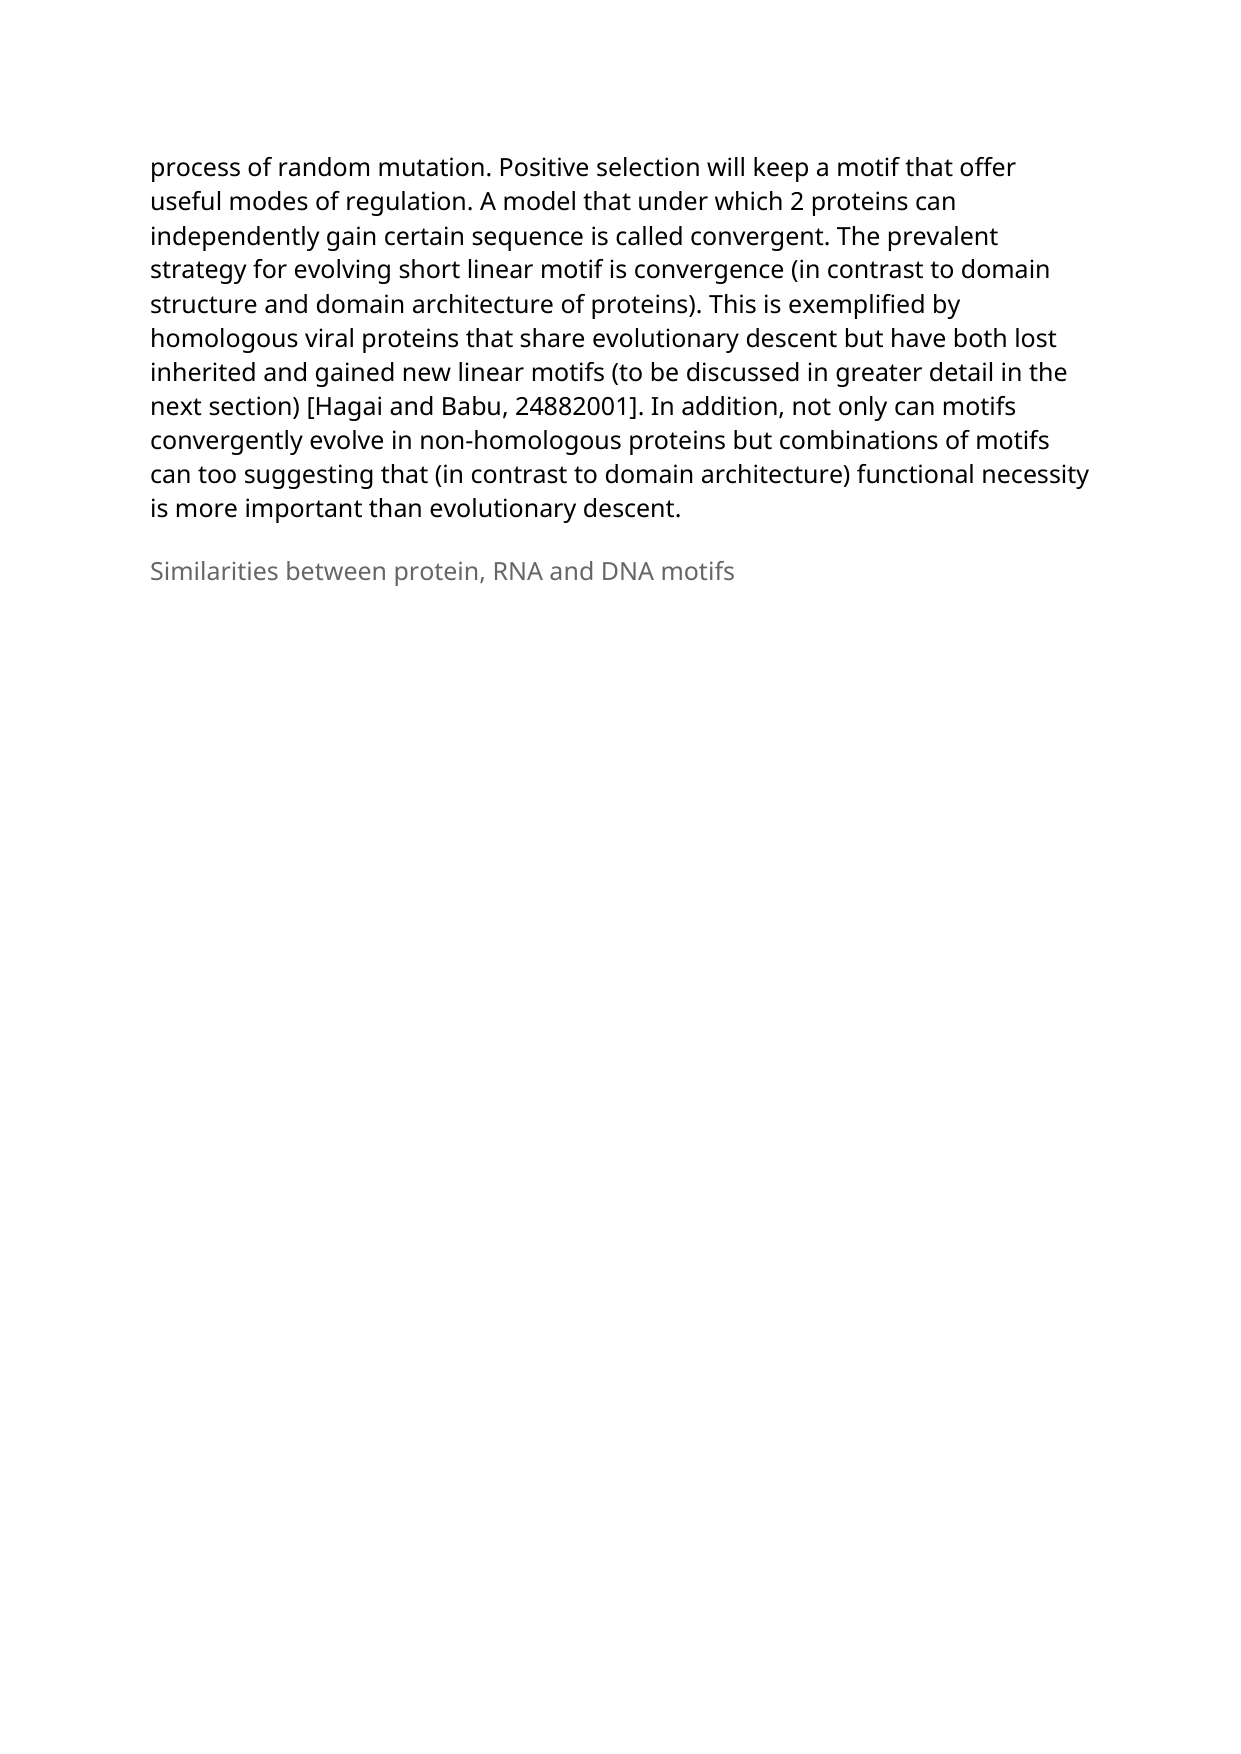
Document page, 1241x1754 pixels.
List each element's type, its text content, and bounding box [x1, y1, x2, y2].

text Similarities between protein, RNA and DNA motifs [150, 554, 1090, 588]
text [150, 150, 1090, 525]
